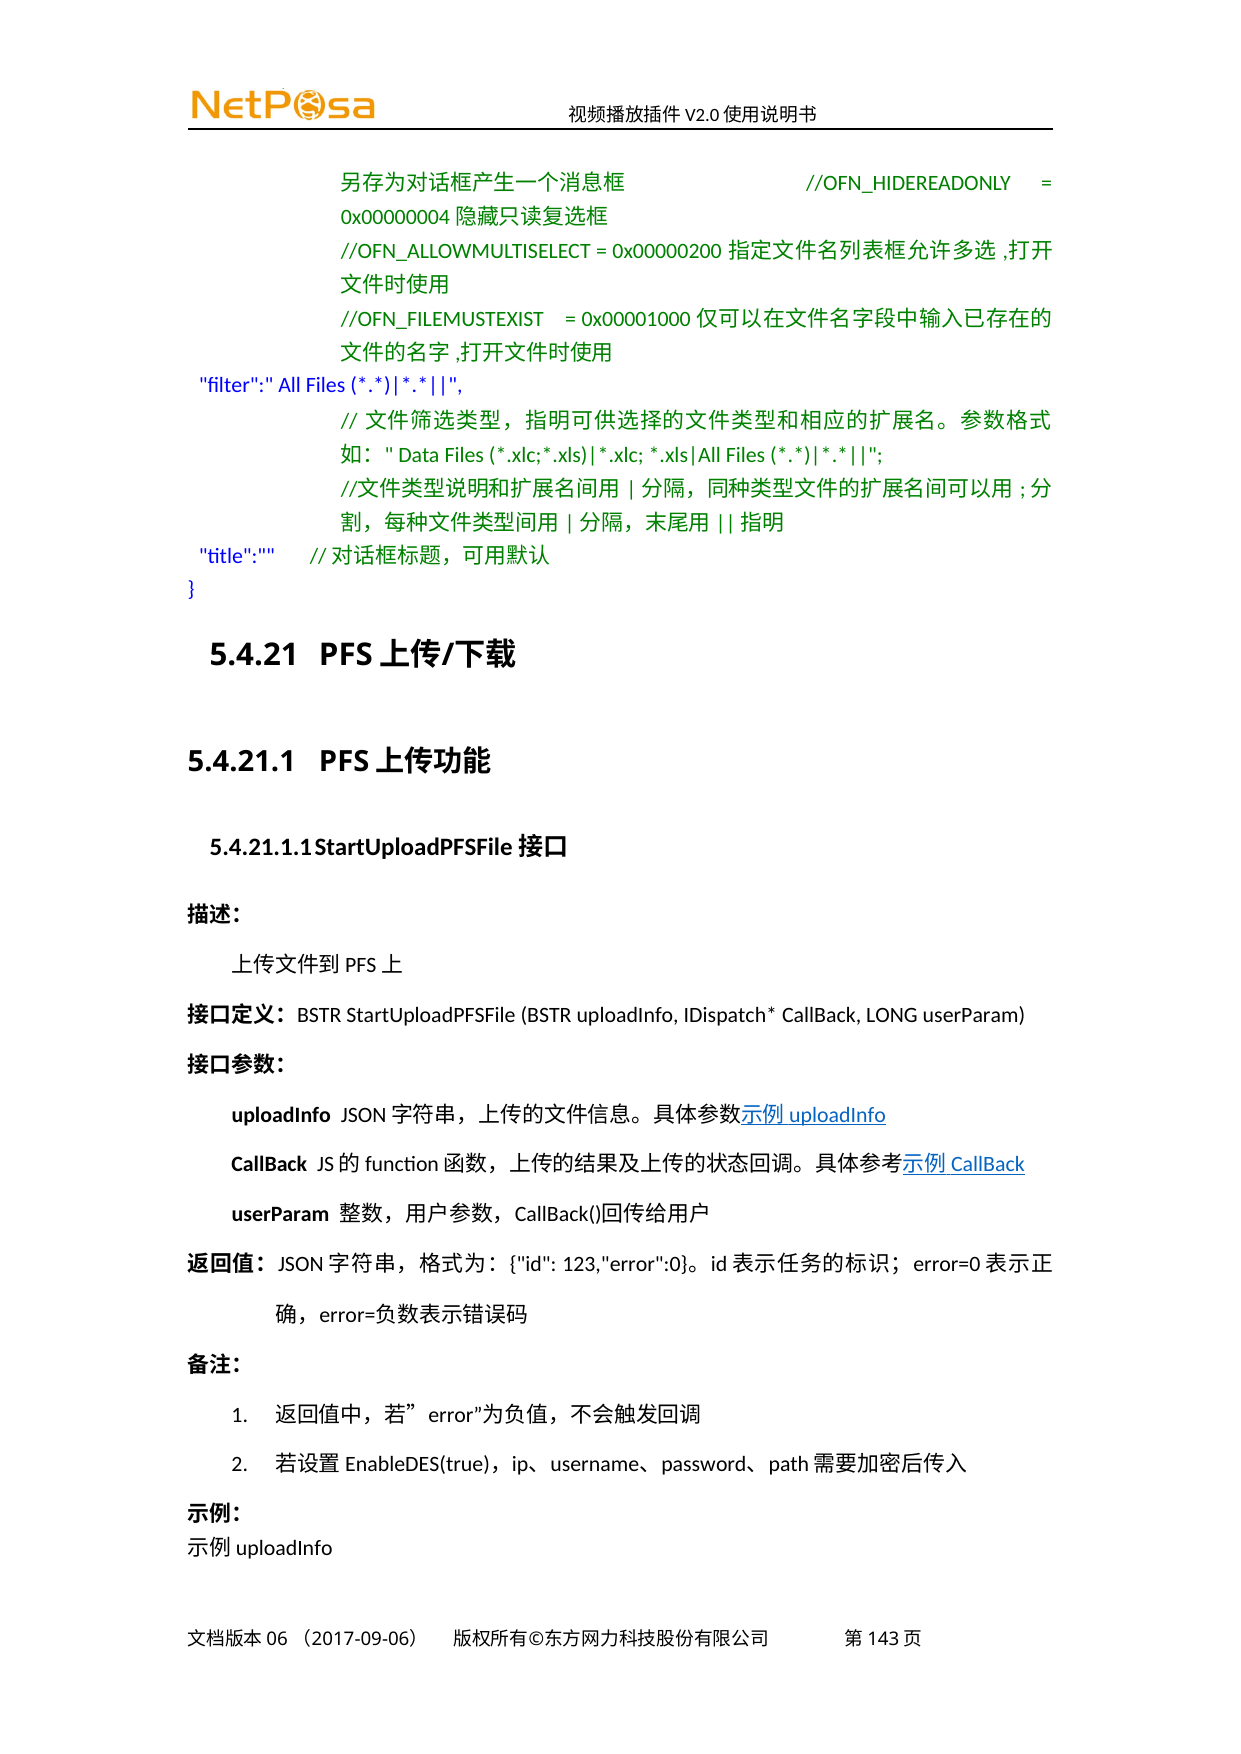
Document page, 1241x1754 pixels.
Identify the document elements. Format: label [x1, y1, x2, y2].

picture [187, 88, 378, 121]
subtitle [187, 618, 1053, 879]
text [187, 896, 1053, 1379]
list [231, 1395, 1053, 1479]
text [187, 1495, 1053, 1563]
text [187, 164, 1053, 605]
